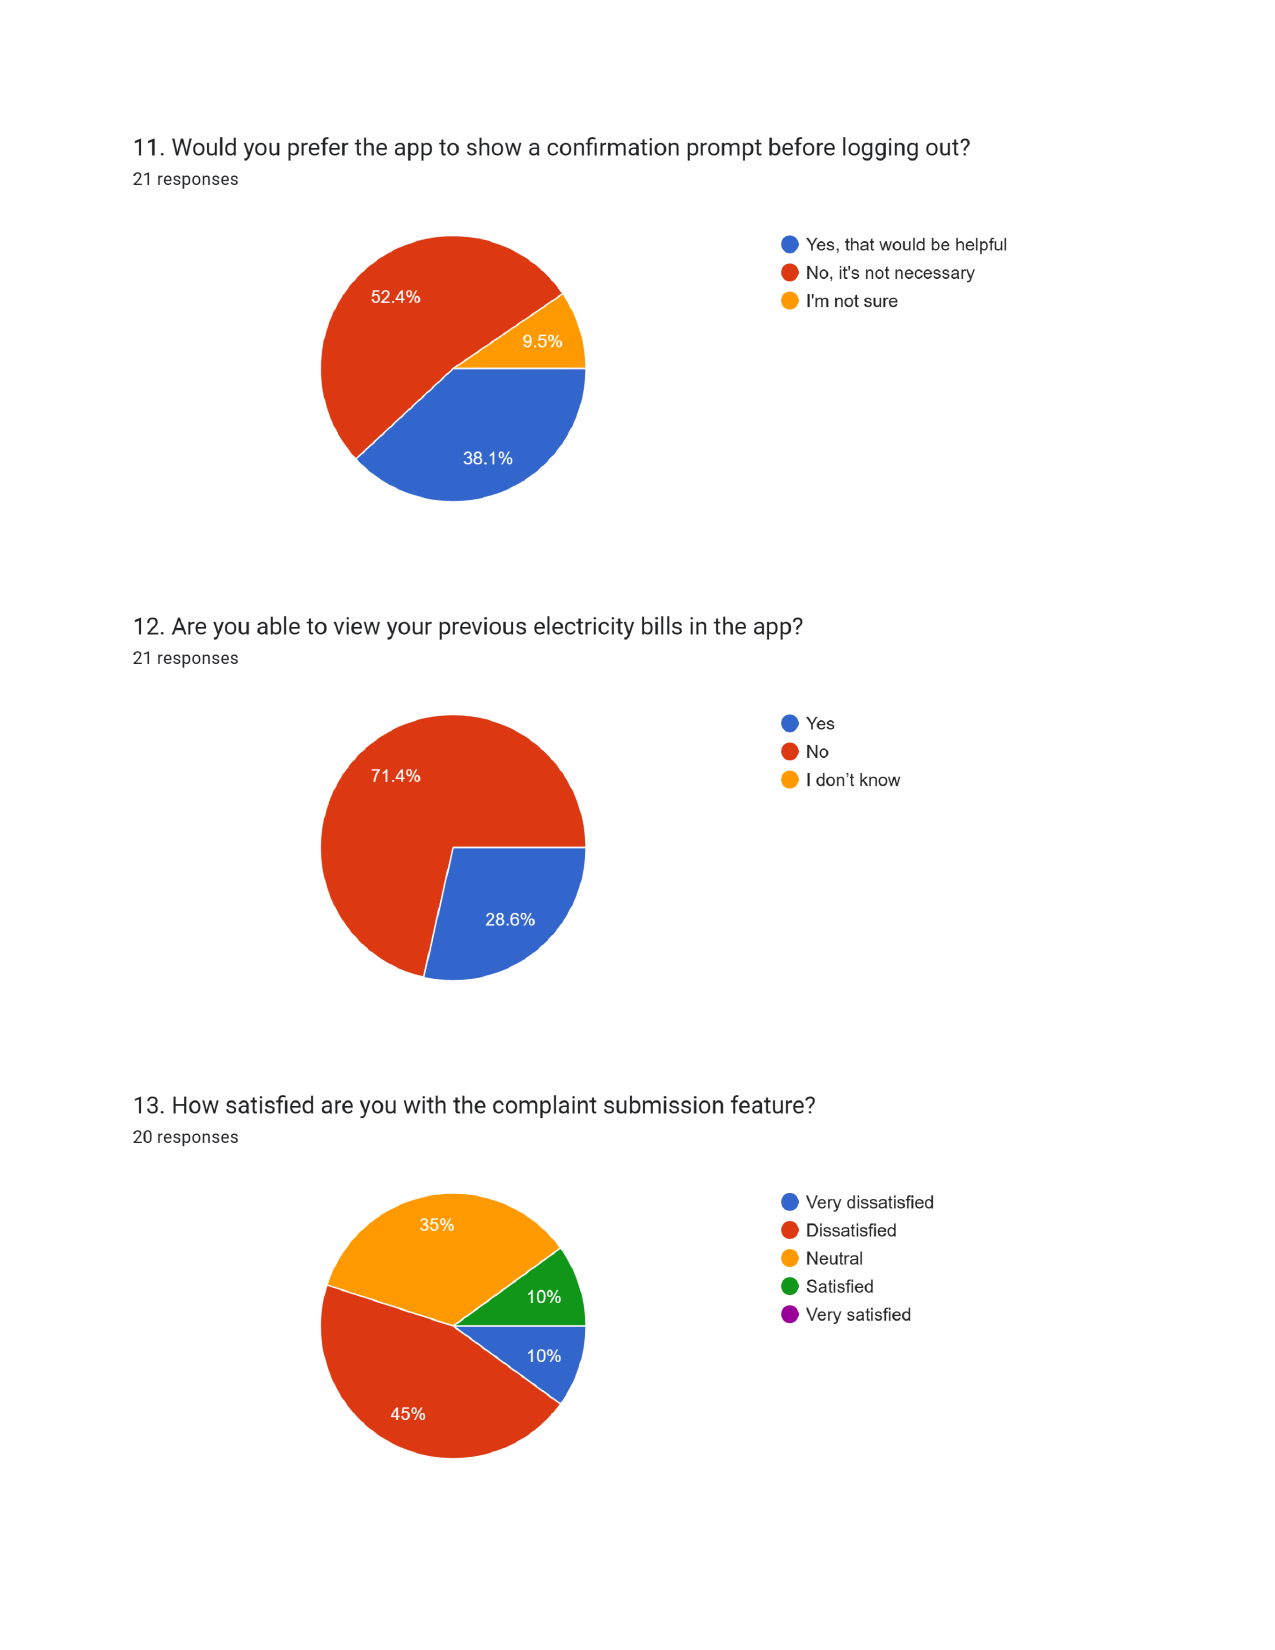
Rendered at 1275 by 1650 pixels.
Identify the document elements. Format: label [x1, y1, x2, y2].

picture [97, 1054, 1178, 1509]
picture [97, 576, 1178, 1030]
picture [97, 97, 1178, 552]
